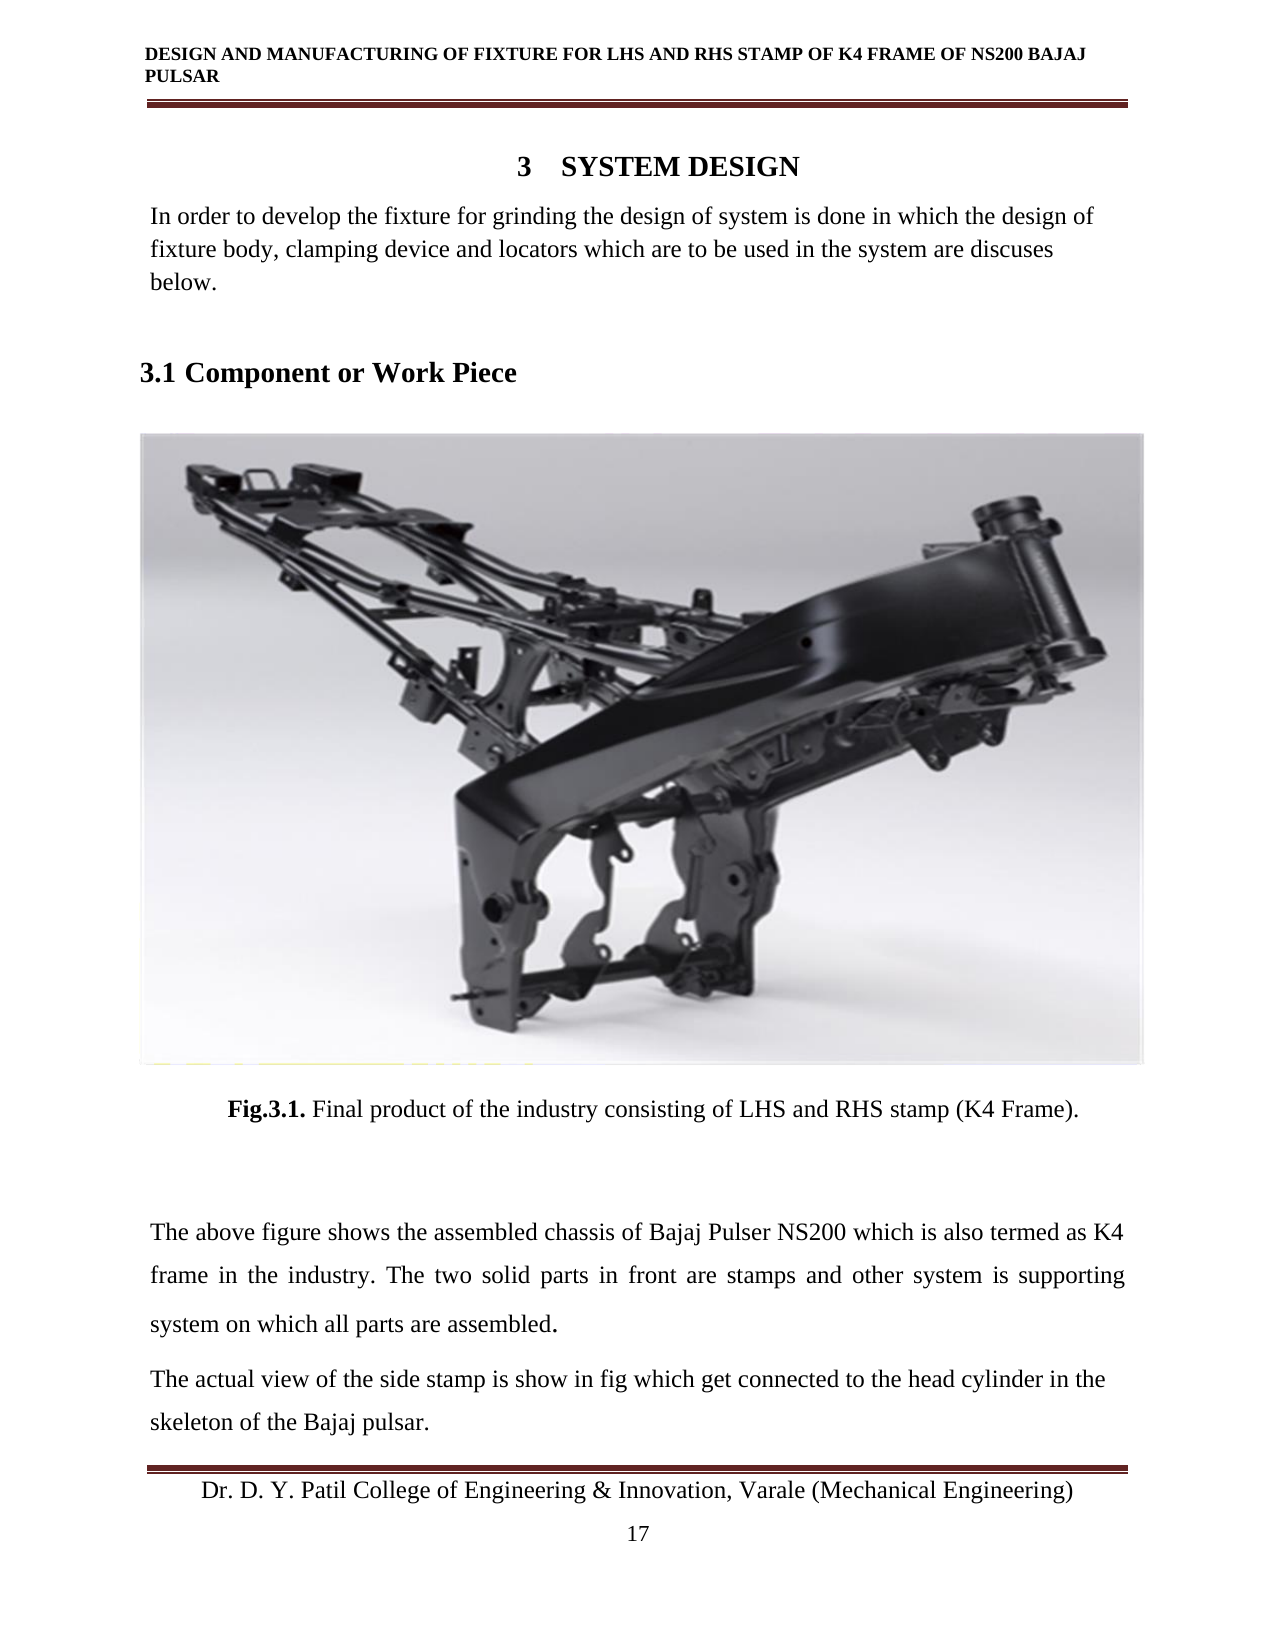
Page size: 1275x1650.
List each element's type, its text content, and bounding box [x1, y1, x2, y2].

text In order to develop the fixture for grinding the design of system is done in which the design of fixture body, clamping device and locators which are to be used in the system are discuses below. [150, 201, 1117, 296]
text The above figure shows the assembled chassis of Bajaj Pulser NS200 which is also termed as K4 frame in the industry. The two solid parts in front are stamps and other system is supporting system on which all parts are assembled. [150, 1217, 1125, 1339]
subtitle SYSTEM DESIGN [150, 149, 1167, 182]
text The actual view of the side stamp is show in fig which get connected to the head cylinder in the skeleton of the Bajaj pulsar. [150, 1364, 1167, 1435]
picture [139, 432, 1145, 1066]
subtitle Component or Work Piece [139, 356, 1167, 389]
